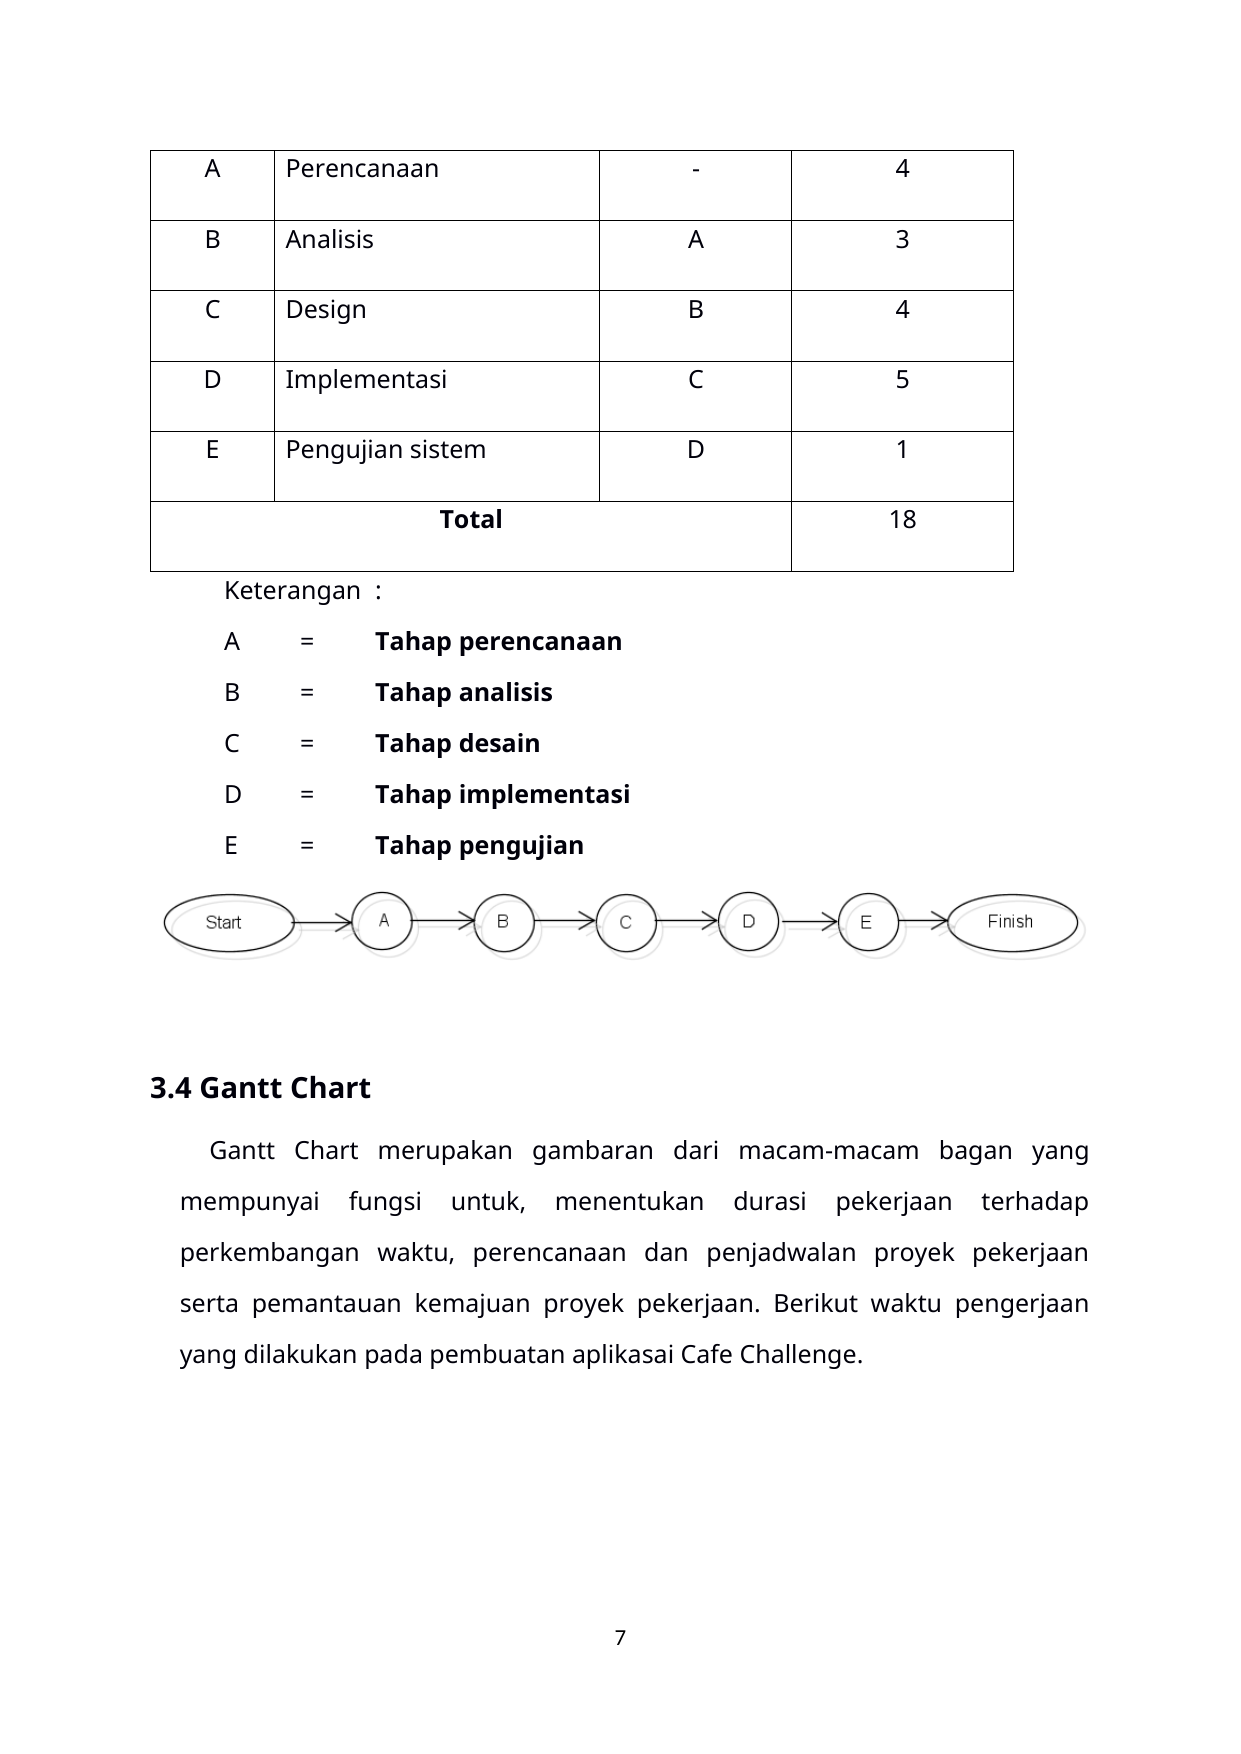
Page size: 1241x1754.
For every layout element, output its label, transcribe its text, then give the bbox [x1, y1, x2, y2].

table_cell B [600, 291, 791, 361]
table_cell 5 [792, 362, 1013, 431]
table_cell - [600, 151, 791, 220]
table_cell 4 [792, 291, 1013, 361]
table_cell Total [151, 502, 791, 571]
table_cell B [151, 221, 274, 290]
table_cell A [151, 151, 274, 220]
table_cell D [600, 432, 791, 501]
table_cell Design [275, 291, 599, 361]
text Gantt Chart merupakan gambaran dari macam-macam bagan yang mempunyai fungsi untuk, menentukan durasi pekerjaan terhadap perkembangan waktu, perencanaan dan penjadwalan proyek pekerjaan serta pemantauan kemajuan proyek pekerjaan. Berikut waktu pengerjaan yang dilakukan pada pembuatan aplikasai Cafe Challenge. [179, 1133, 1090, 1371]
table_cell 18 [792, 502, 1013, 571]
subtitle 3.4 Gantt Chart [150, 1067, 1090, 1107]
table_cell D [151, 362, 274, 431]
table_cell A [600, 221, 791, 290]
table_cell Pengujian sistem [275, 432, 599, 501]
table_cell 4 [792, 151, 1013, 220]
text D = Tahap implementasi [224, 776, 1090, 811]
table_cell 3 [792, 221, 1013, 290]
table_cell C [600, 362, 791, 431]
text E = Tahap pengujian [224, 827, 1090, 862]
table_cell 1 [792, 432, 1013, 501]
text B = Tahap analisis [224, 674, 1090, 708]
table_cell Perencanaan [275, 151, 599, 220]
table_cell Implementasi [275, 362, 599, 431]
table_cell C [151, 291, 274, 361]
table_cell Analisis [275, 221, 599, 290]
text C = Tahap desain [224, 725, 1090, 759]
text A = Tahap perencanaan [224, 623, 1090, 657]
picture [150, 878, 1090, 977]
table_cell E [151, 432, 274, 501]
text Keterangan : [224, 572, 1090, 606]
